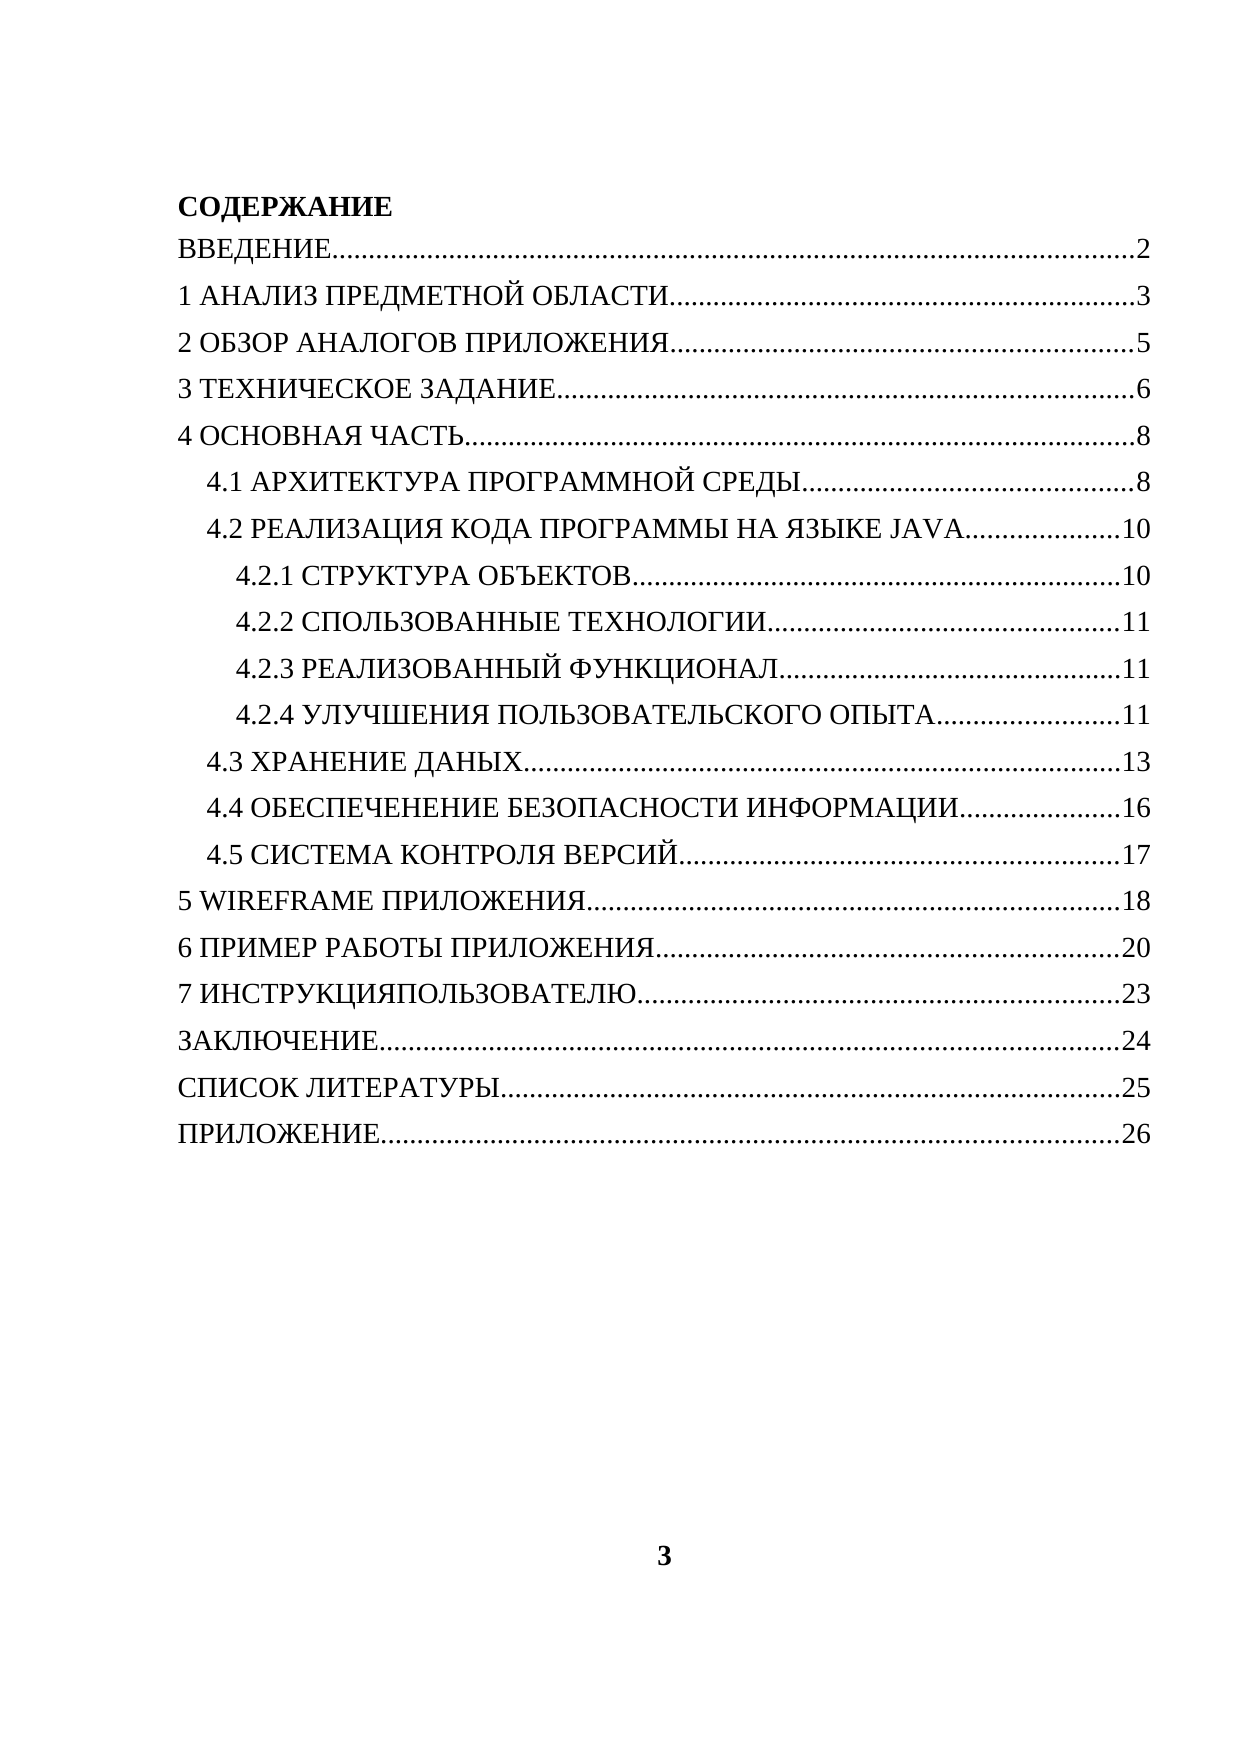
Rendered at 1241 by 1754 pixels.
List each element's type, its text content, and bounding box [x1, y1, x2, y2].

text СОДЕРЖАНИЕ [177, 189, 1152, 223]
